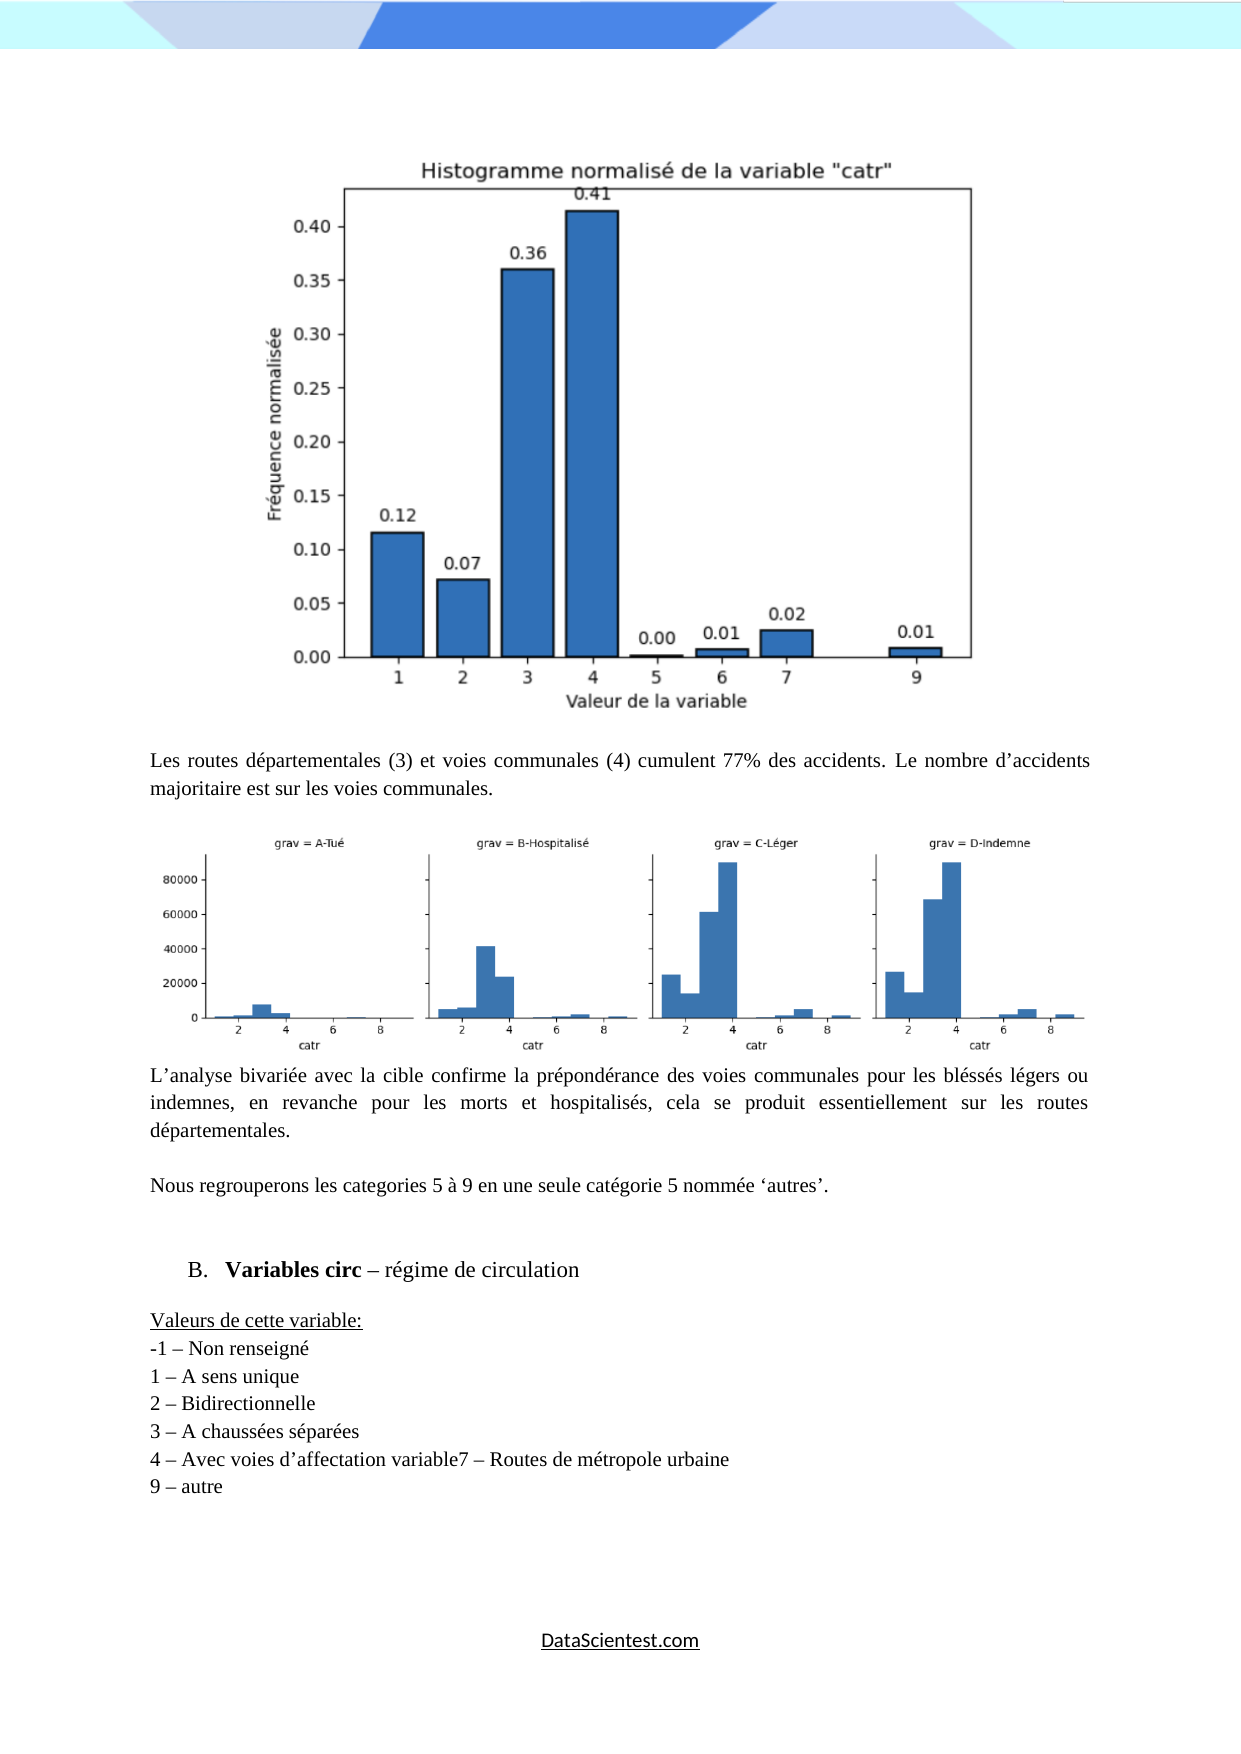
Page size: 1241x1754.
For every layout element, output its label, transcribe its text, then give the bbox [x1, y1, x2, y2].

text 9 – autre [150, 1474, 1090, 1498]
text 4 – Avec voies d’affectation variable7 – Routes de métropole urbaine [150, 1446, 1090, 1471]
picture [244, 150, 996, 722]
text 2 – Bidirectionnelle [150, 1391, 1090, 1415]
text Nous regrouperons les categories 5 à 9 en une seule catégorie 5 nommée ‘autres’. [150, 1173, 1090, 1197]
text 1 – A sens unique [150, 1364, 1090, 1388]
picture [0, 2, 1241, 49]
picture [150, 830, 1091, 1059]
text Les routes départementales (3) et voies communales (4) cumulent 77% des accidents. Le nombre d’accidents majoritaire est sur les voies communales. [150, 748, 1090, 799]
text -1 – Non renseigné [150, 1336, 1090, 1360]
text 3 – A chaussées séparées [150, 1419, 1090, 1443]
list Variables circ – régime de circulation [187, 1256, 1090, 1282]
text Valeurs de cette variable: [150, 1308, 1090, 1332]
text L’analyse bivariée avec la cible confirme la prépondérance des voies communales pour les bléssés légers ou indemnes, en revanche pour les morts et hospitalisés, cela se produit essentiellement sur les routes départementales. [150, 1062, 1090, 1142]
